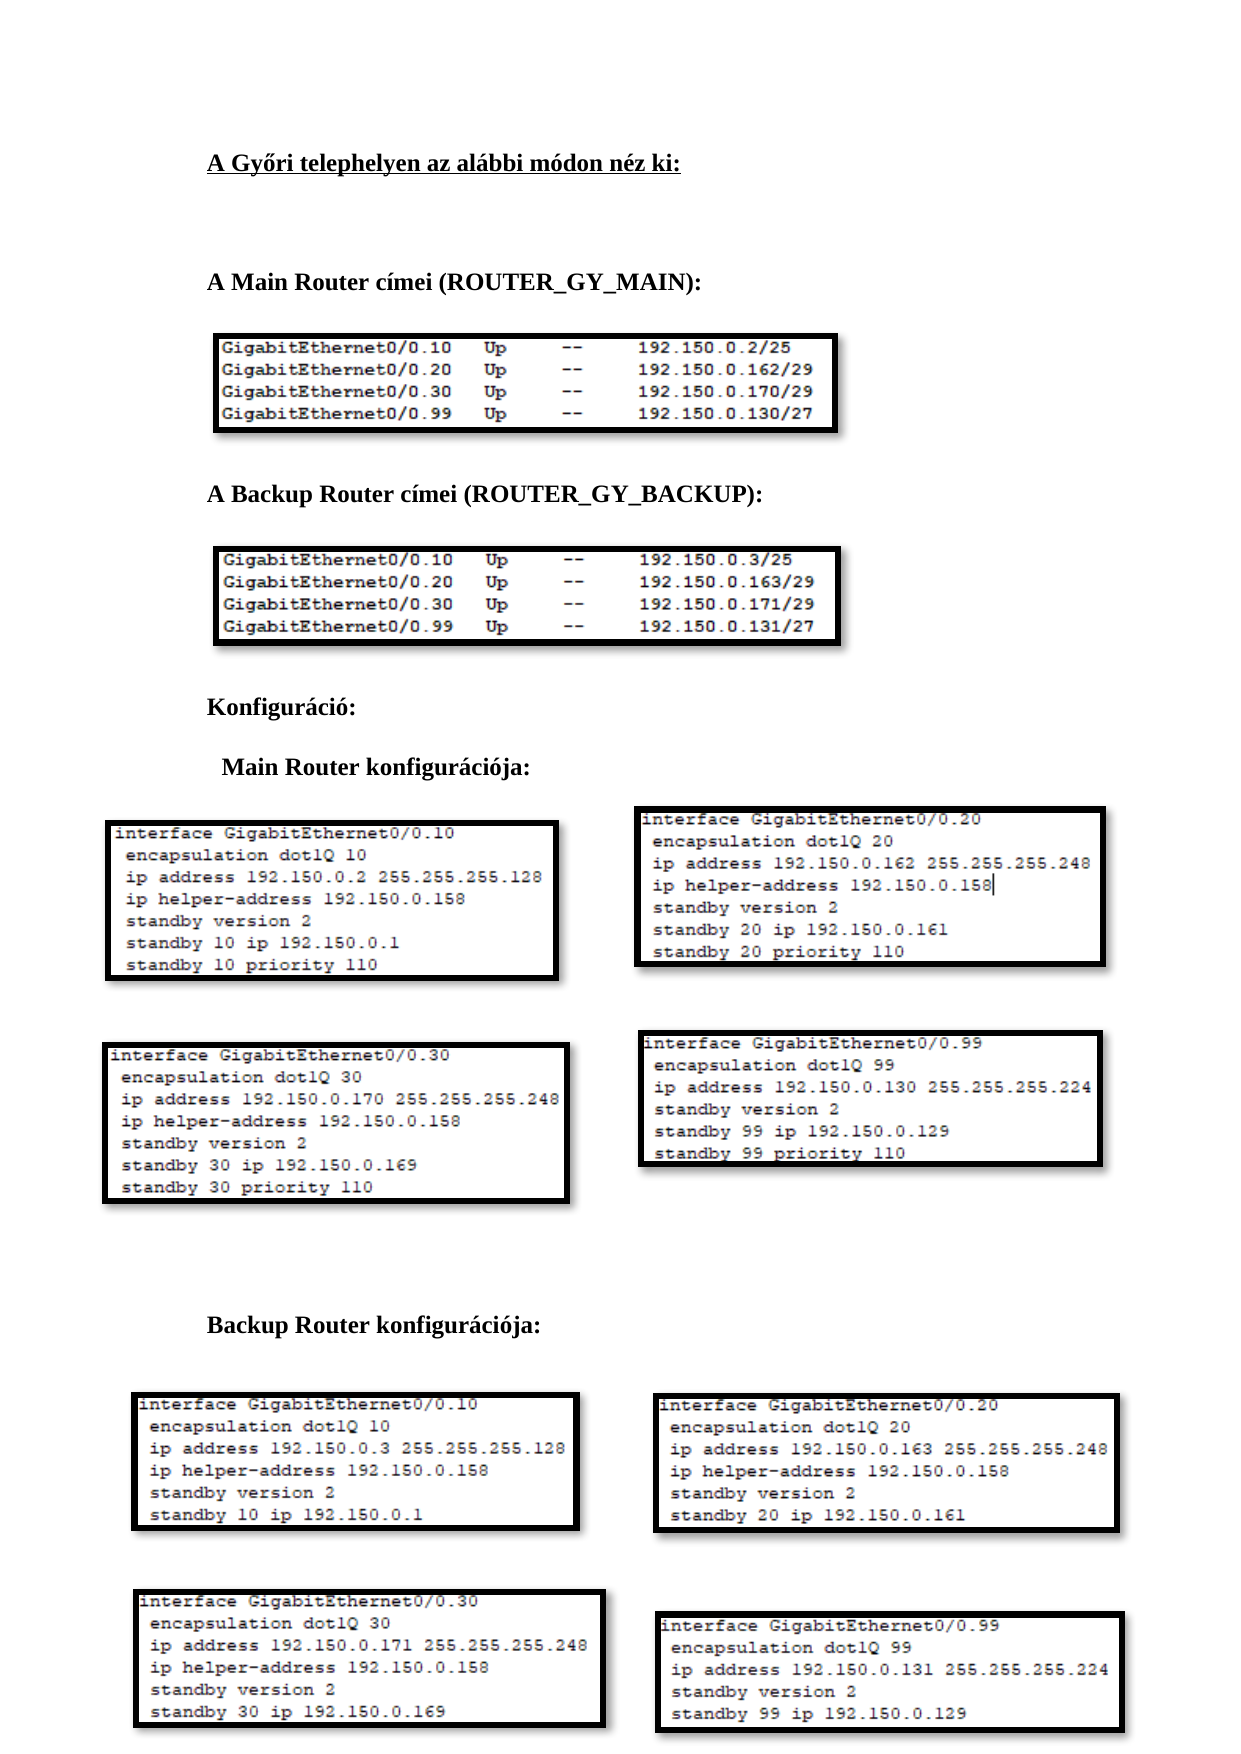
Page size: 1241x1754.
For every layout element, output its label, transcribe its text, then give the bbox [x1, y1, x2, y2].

picture [219, 552, 835, 639]
text Backup Router konfigurációja: [148, 1310, 1093, 1339]
picture [139, 1595, 600, 1722]
picture [659, 1399, 1114, 1527]
text A Main Router címei (ROUTER_GY_MAIN): [148, 267, 1093, 296]
picture [644, 1036, 1097, 1161]
picture [108, 1048, 564, 1198]
picture [641, 813, 1100, 961]
picture [138, 1398, 573, 1525]
text Main Router konfigurációja: [148, 752, 1093, 781]
picture [219, 339, 832, 427]
text A Backup Router címei (ROUTER_GY_BACKUP): [148, 479, 1093, 508]
picture [111, 826, 553, 975]
text A Győri telephelyen az alábbi módon néz ki: [148, 148, 1093, 176]
picture [661, 1618, 1119, 1727]
text Konfiguráció: [148, 692, 1093, 721]
